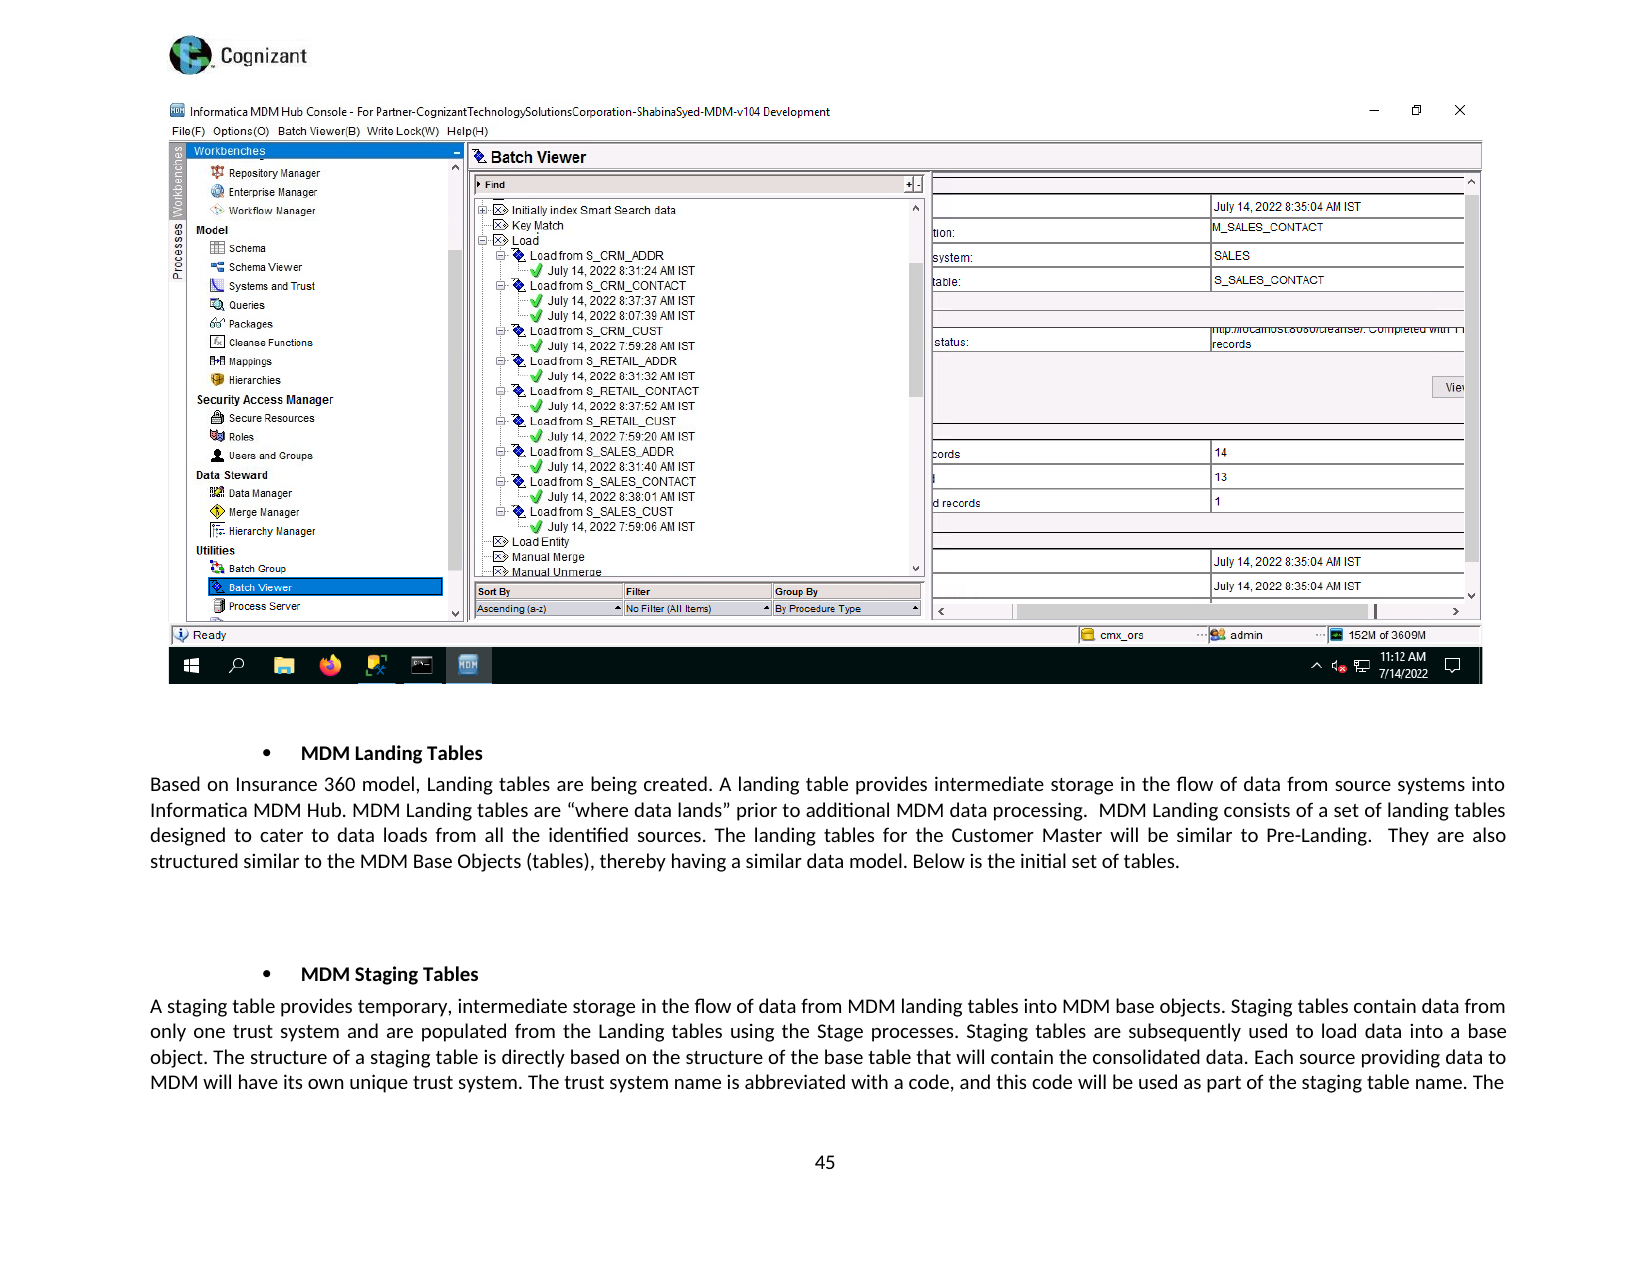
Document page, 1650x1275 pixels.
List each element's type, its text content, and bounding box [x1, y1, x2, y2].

subtitle MDM Staging Tables [263, 962, 1500, 987]
text Based on Insurance 360 model, Landing tables are being created. A landing table provides intermediate storage in the flow of data from source systems into Informatica MDM Hub. MDM Landing tables are “where data lands” prior to additional MDM data processing. MDM Landing consists of a set of landing tables designed to cater to data loads from all the identified sources. The landing tables for the Customer Master will be similar to Pre-Landing. They are also structured similar to the MDM Base Objects (tables), thereby having a similar data model. Below is the initial set of tables. [150, 772, 1509, 873]
picture [167, 34, 313, 75]
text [150, 993, 1509, 1095]
subtitle MDM Landing Tables [263, 740, 1500, 765]
